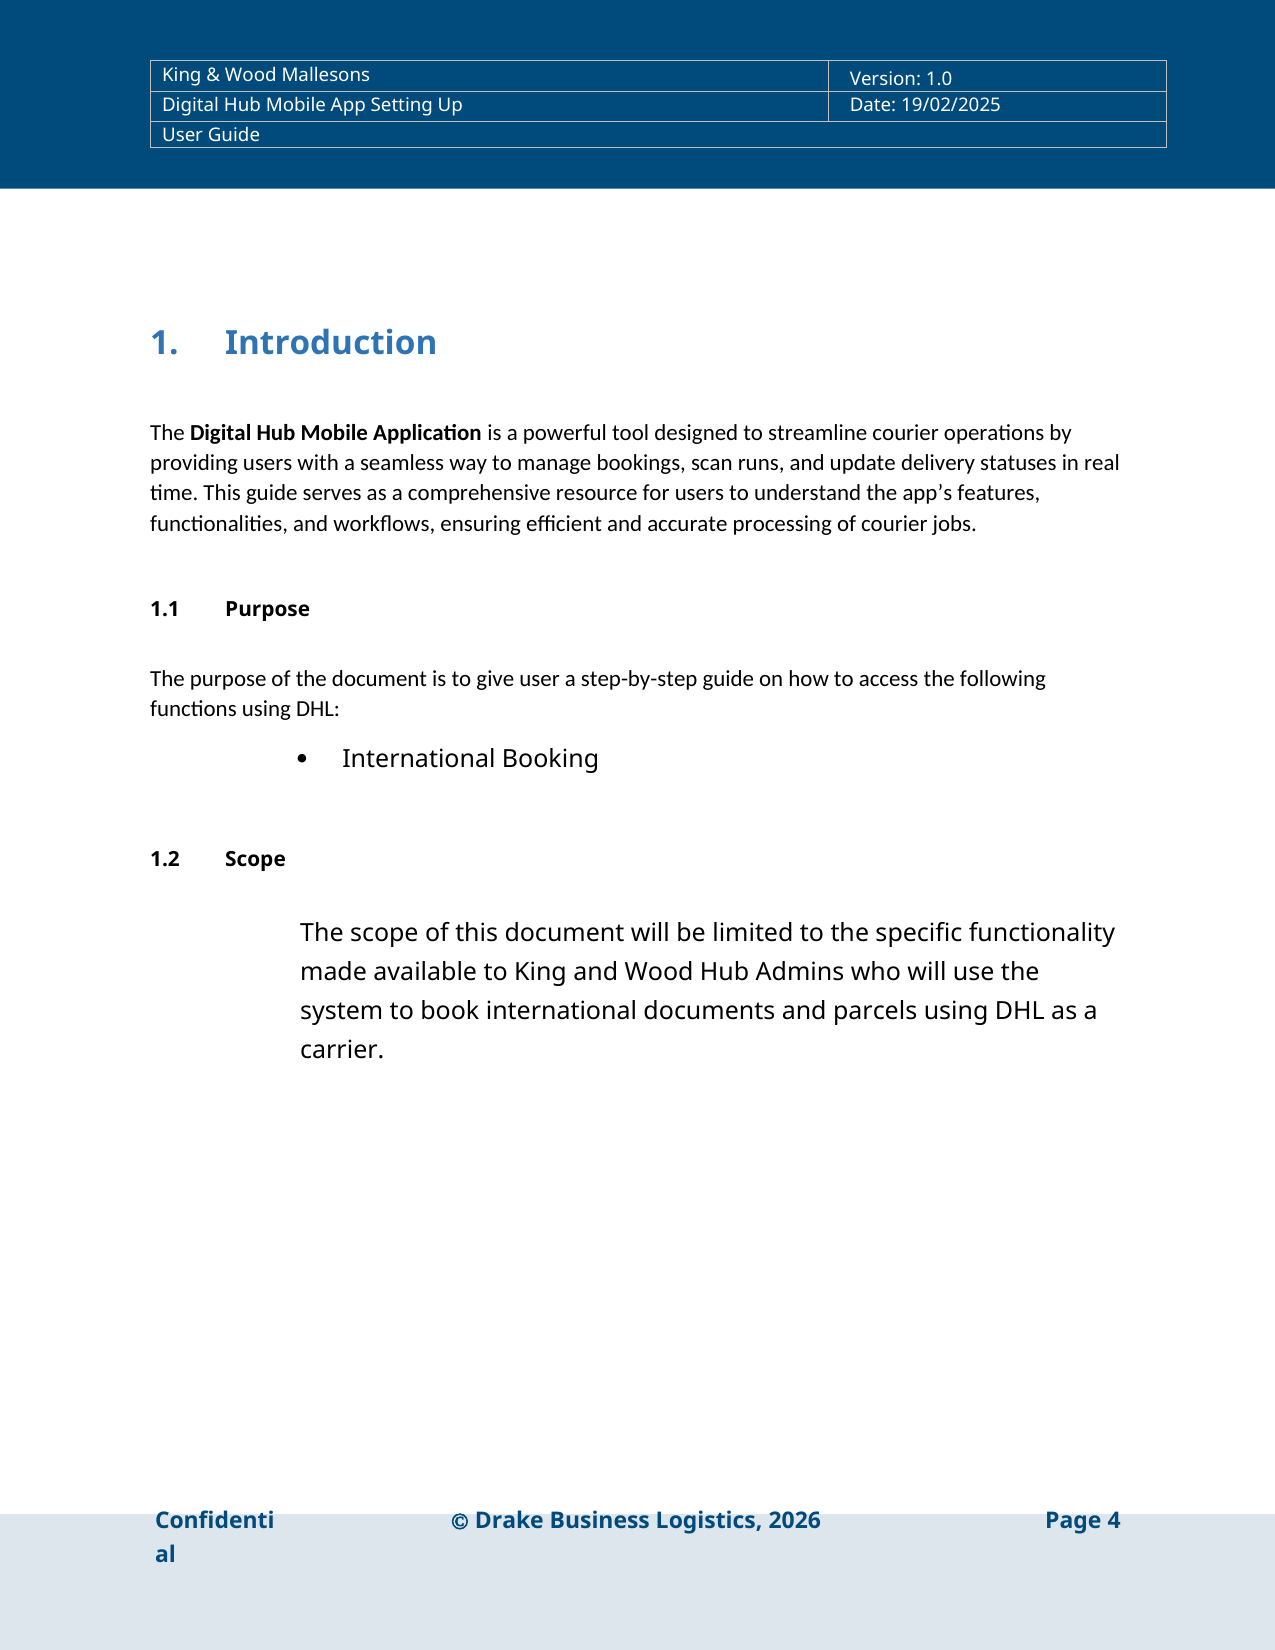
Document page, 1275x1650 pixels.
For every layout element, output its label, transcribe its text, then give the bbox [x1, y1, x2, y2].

text The scope of this document will be limited to the specific functionality made available to King and Wood Hub Admins who will use the system to book international documents and parcels using DHL as a carrier. [300, 914, 1125, 1066]
subtitle Introduction [150, 319, 1125, 364]
subtitle Purpose [150, 594, 1125, 623]
list International Booking [298, 741, 1125, 775]
text The Digital Hub Mobile Application is a powerful tool designed to streamline courier operations by providing users with a seamless way to manage bookings, scan runs, and update delivery statuses in real time. This guide serves as a comprehensive resource for users to understand the app’s features, functionalities, and workflows, ensuring efficient and accurate processing of courier jobs. [150, 418, 1125, 567]
subtitle Scope [150, 844, 1125, 873]
text The purpose of the document is to give user a step-by-step guide on how to access the following functions using DHL: [150, 664, 1125, 722]
